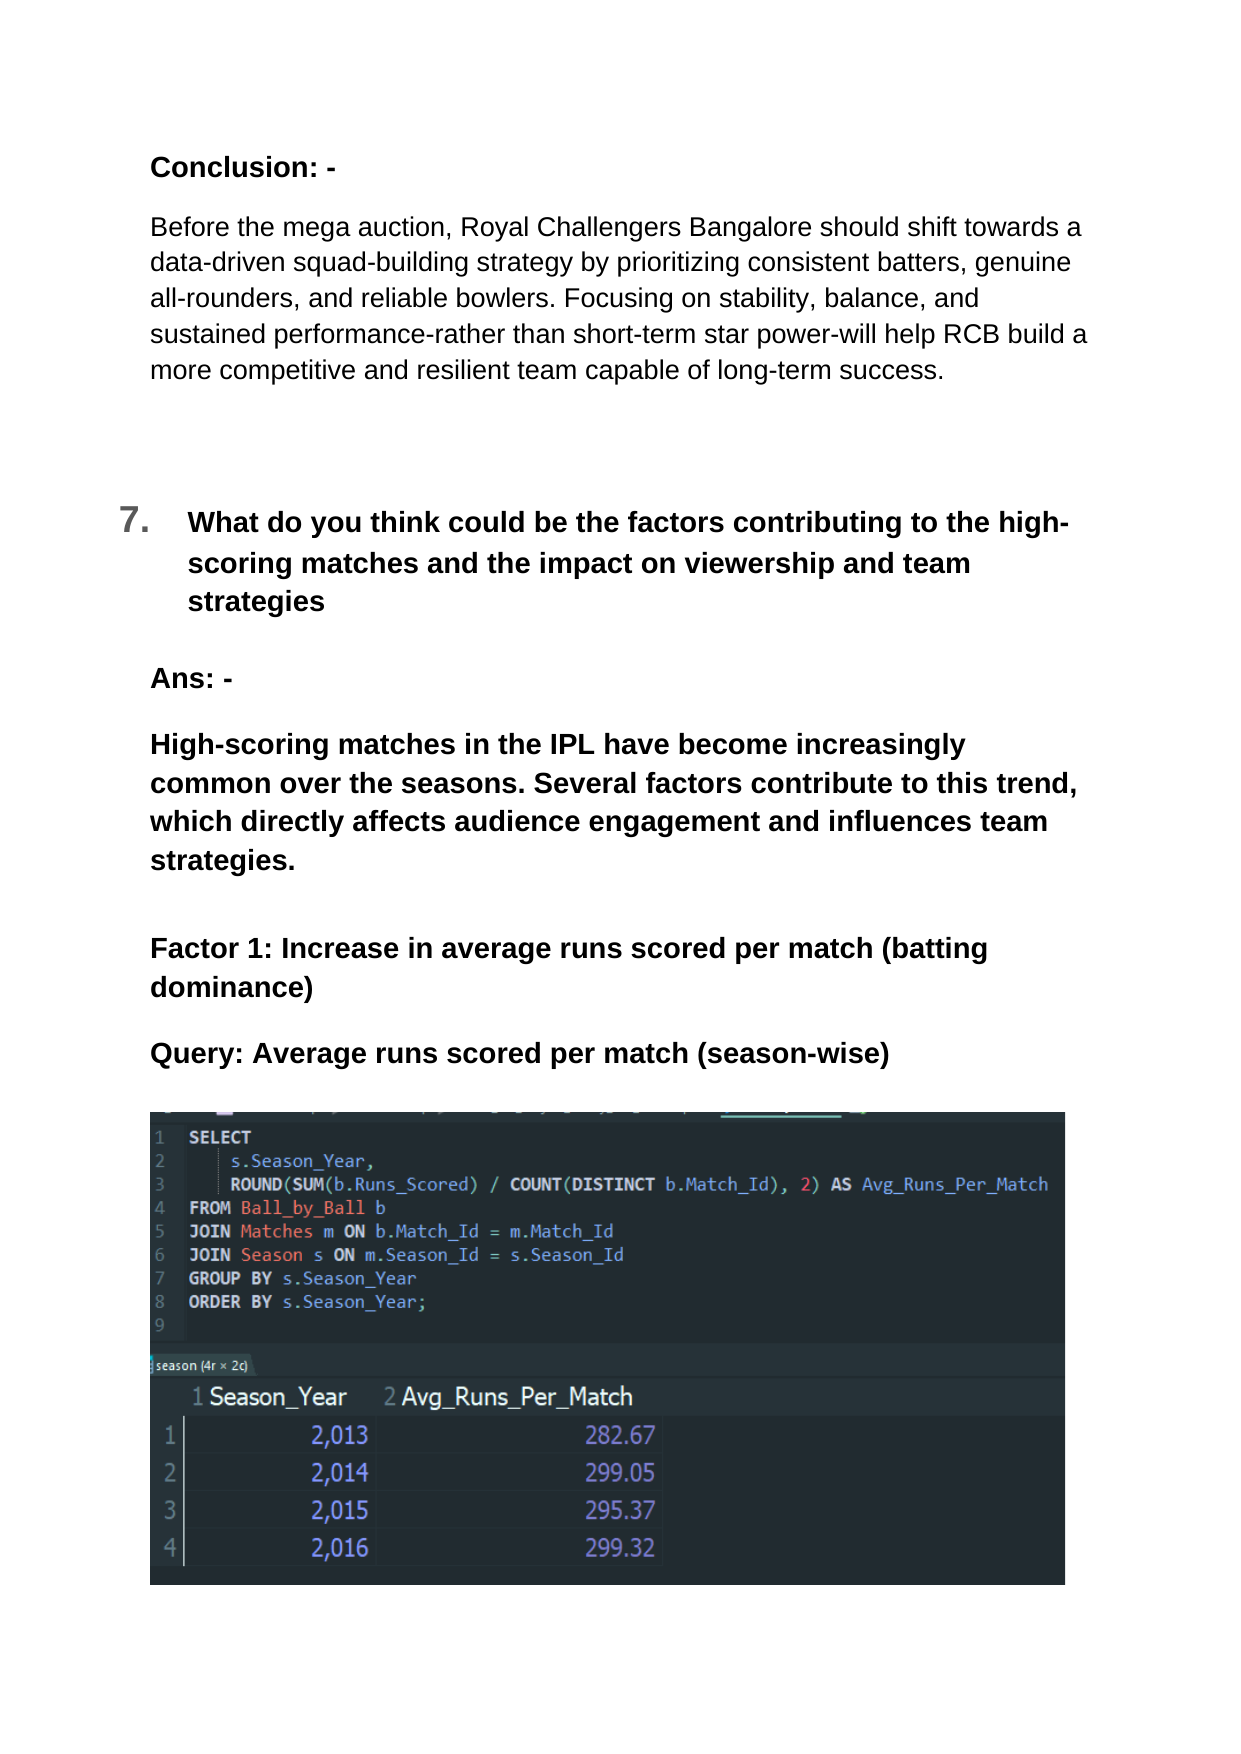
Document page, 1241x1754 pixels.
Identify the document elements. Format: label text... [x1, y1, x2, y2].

text High-scoring matches in the IPL have become increasingly common over the seasons. Several factors contribute to this trend, which directly affects audience engagement and influences team strategies. [150, 727, 1090, 876]
text Factor 1: Increase in average runs scored per match (batting dominance) [150, 931, 1090, 1003]
text Before the mega auction, Royal Challengers Bangalore should shift towards a data-driven squad-building strategy by prioritizing consistent batters, genuine all-rounders, and reliable bowlers. Focusing on stability, balance, and sustained performance-rather than short-term star power-will help RCB build a more competitive and resilient team capable of long-term success. [150, 211, 1090, 386]
text Query: Average runs scored per match (season-wise) [150, 1036, 1090, 1069]
picture [150, 1112, 1066, 1585]
text Ans: - [150, 661, 1090, 695]
text Conclusion: - [150, 150, 1090, 183]
list What do you think could be the factors contributing to the high-scoring matches and the impact on viewership and team strategies [150, 497, 1090, 618]
